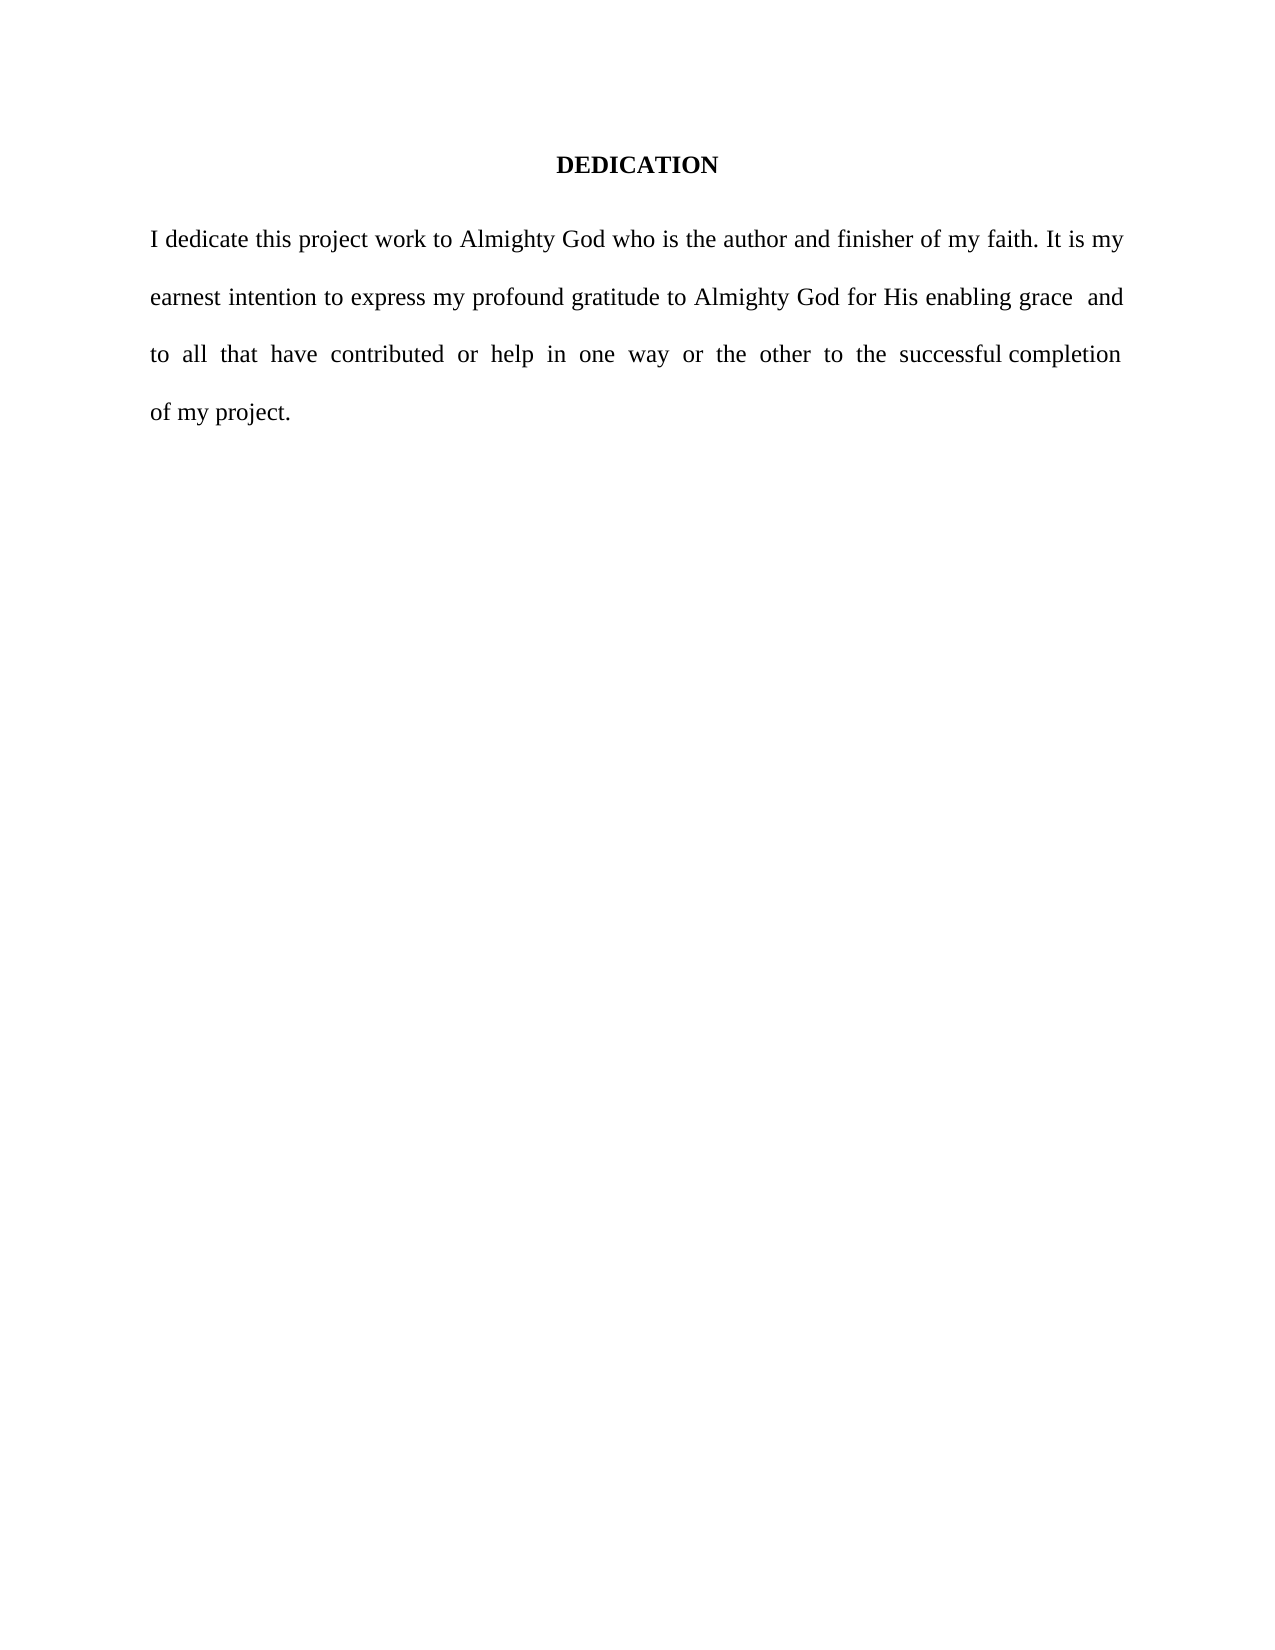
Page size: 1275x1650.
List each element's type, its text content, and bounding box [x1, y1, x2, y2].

subtitle DEDICATION [150, 150, 1125, 179]
text I dedicate this project work to Almighty God who is the author and finisher of my faith. It is my earnest intention to express my profound gratitude to Almighty God for His enabling grace and to all that have contributed or help in one way or the other to the successful completion of my project. [150, 224, 1125, 425]
